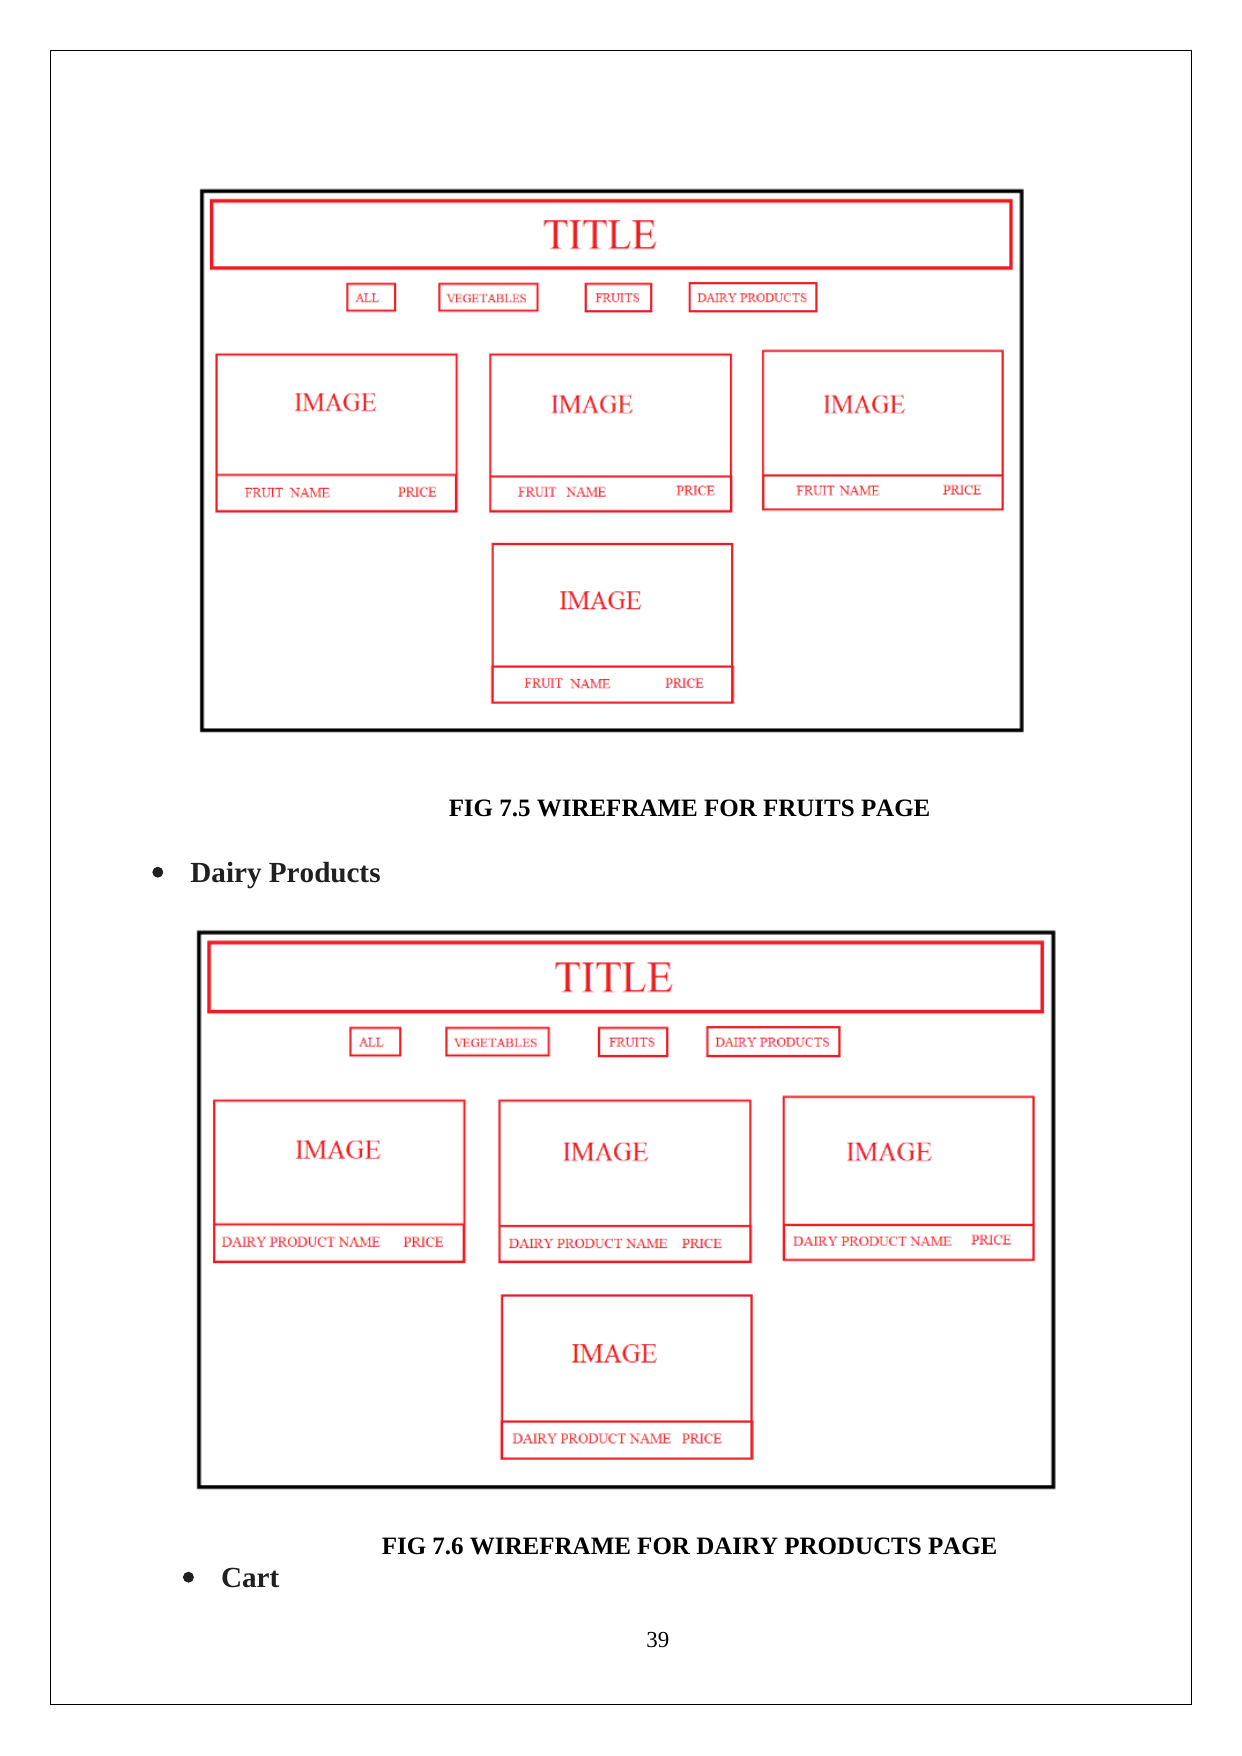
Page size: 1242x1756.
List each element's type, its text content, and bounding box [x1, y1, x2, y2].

text FIG 7.6 WIREFRAME FOR DAIRY PRODUCTS PAGE [146, 1531, 1158, 1560]
text FIG 7.5 WIREFRAME FOR FRUITS PAGE [146, 793, 1158, 822]
list Cart [183, 1560, 980, 1594]
list Dairy Products [153, 855, 980, 889]
picture [190, 922, 1066, 1498]
picture [190, 173, 1035, 760]
